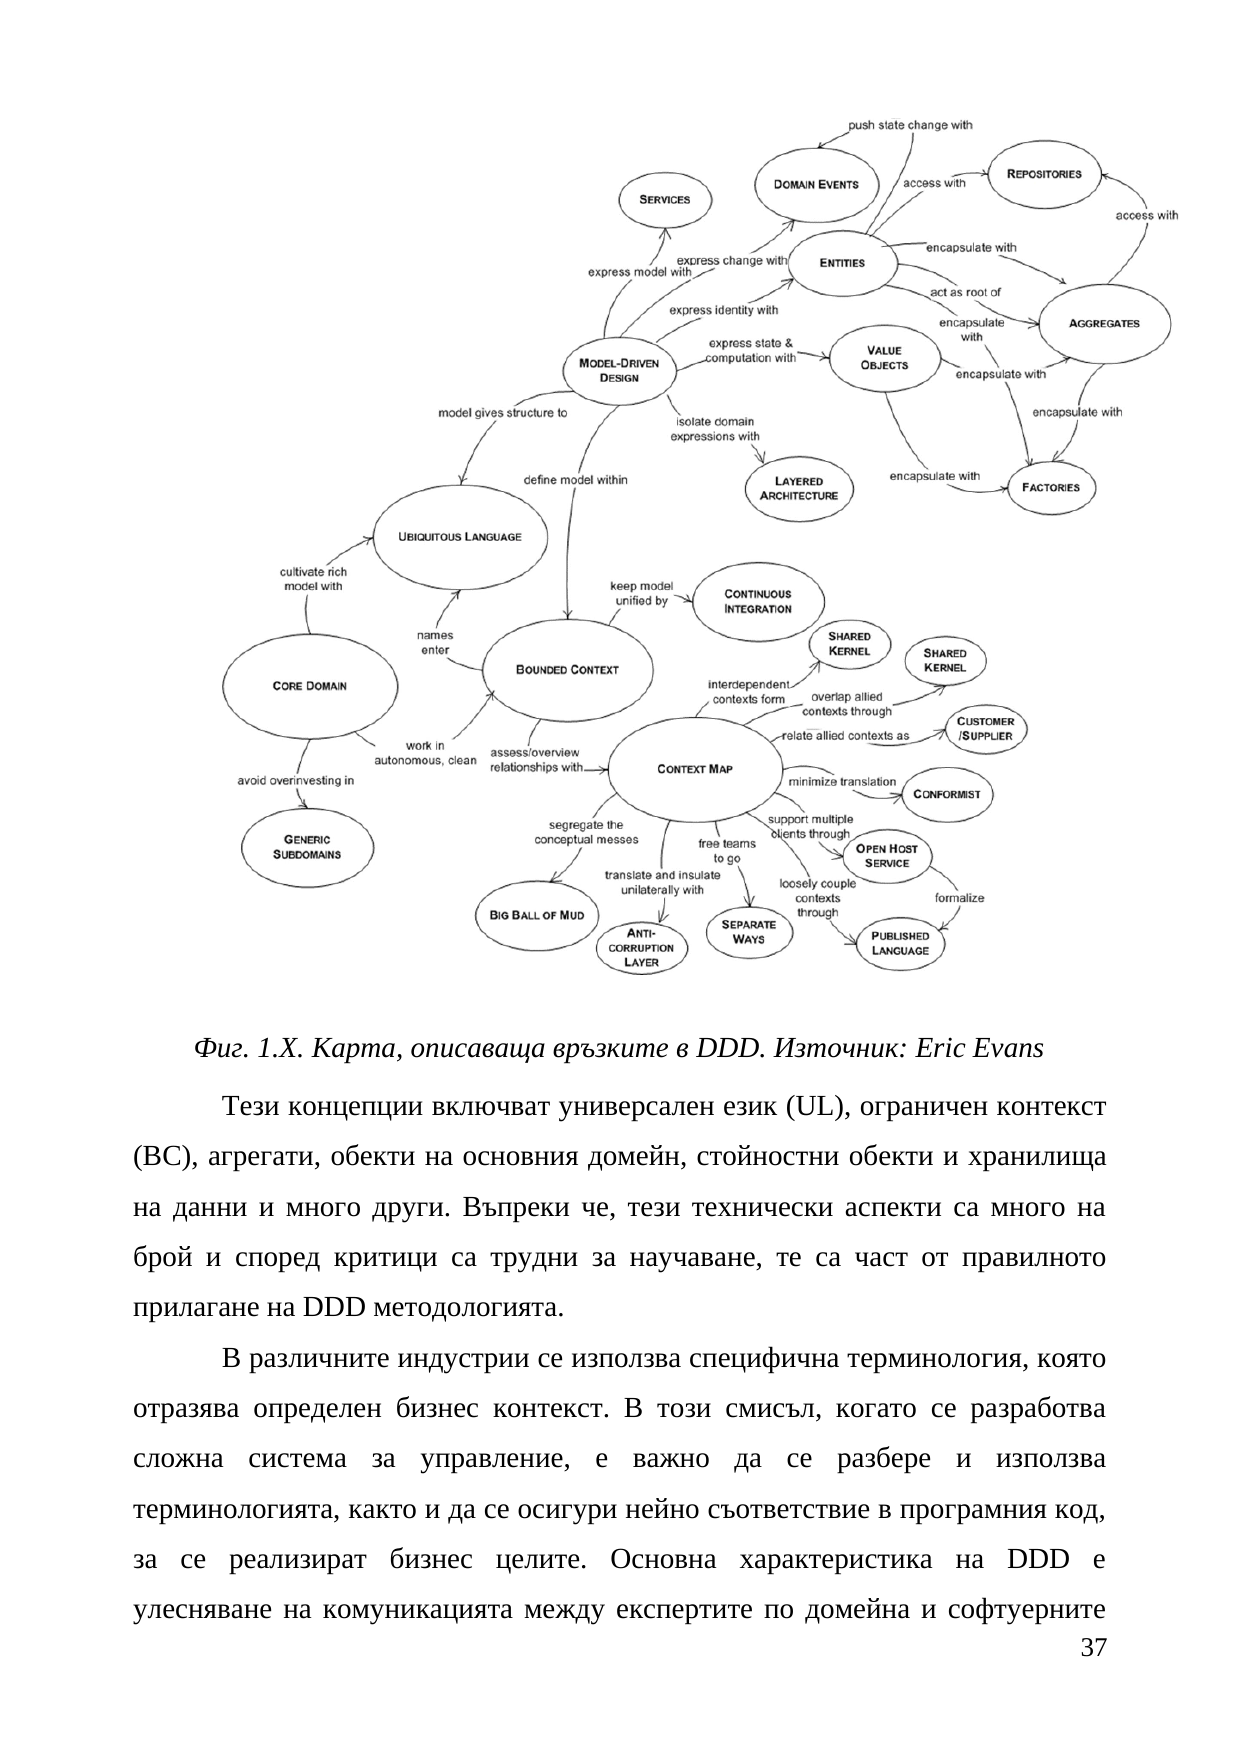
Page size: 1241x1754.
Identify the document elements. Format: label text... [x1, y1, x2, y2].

text Тези концепции включват универсален език (UL), ограничен контекст (BC), агрегати, обекти на основния домейн, стойностни обекти и хранилища на данни и много други. Въпреки че, тези технически аспекти са много на брой и според критици са трудни за научаване, те са част от правилното прилагане на DDD методологията. [133, 1088, 1107, 1323]
picture [221, 118, 1195, 988]
title Фиг. 1.Х. Карта, описаваща връзките в DDD. Източник: Eric Evans [192, 1030, 1048, 1063]
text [133, 1340, 1107, 1625]
